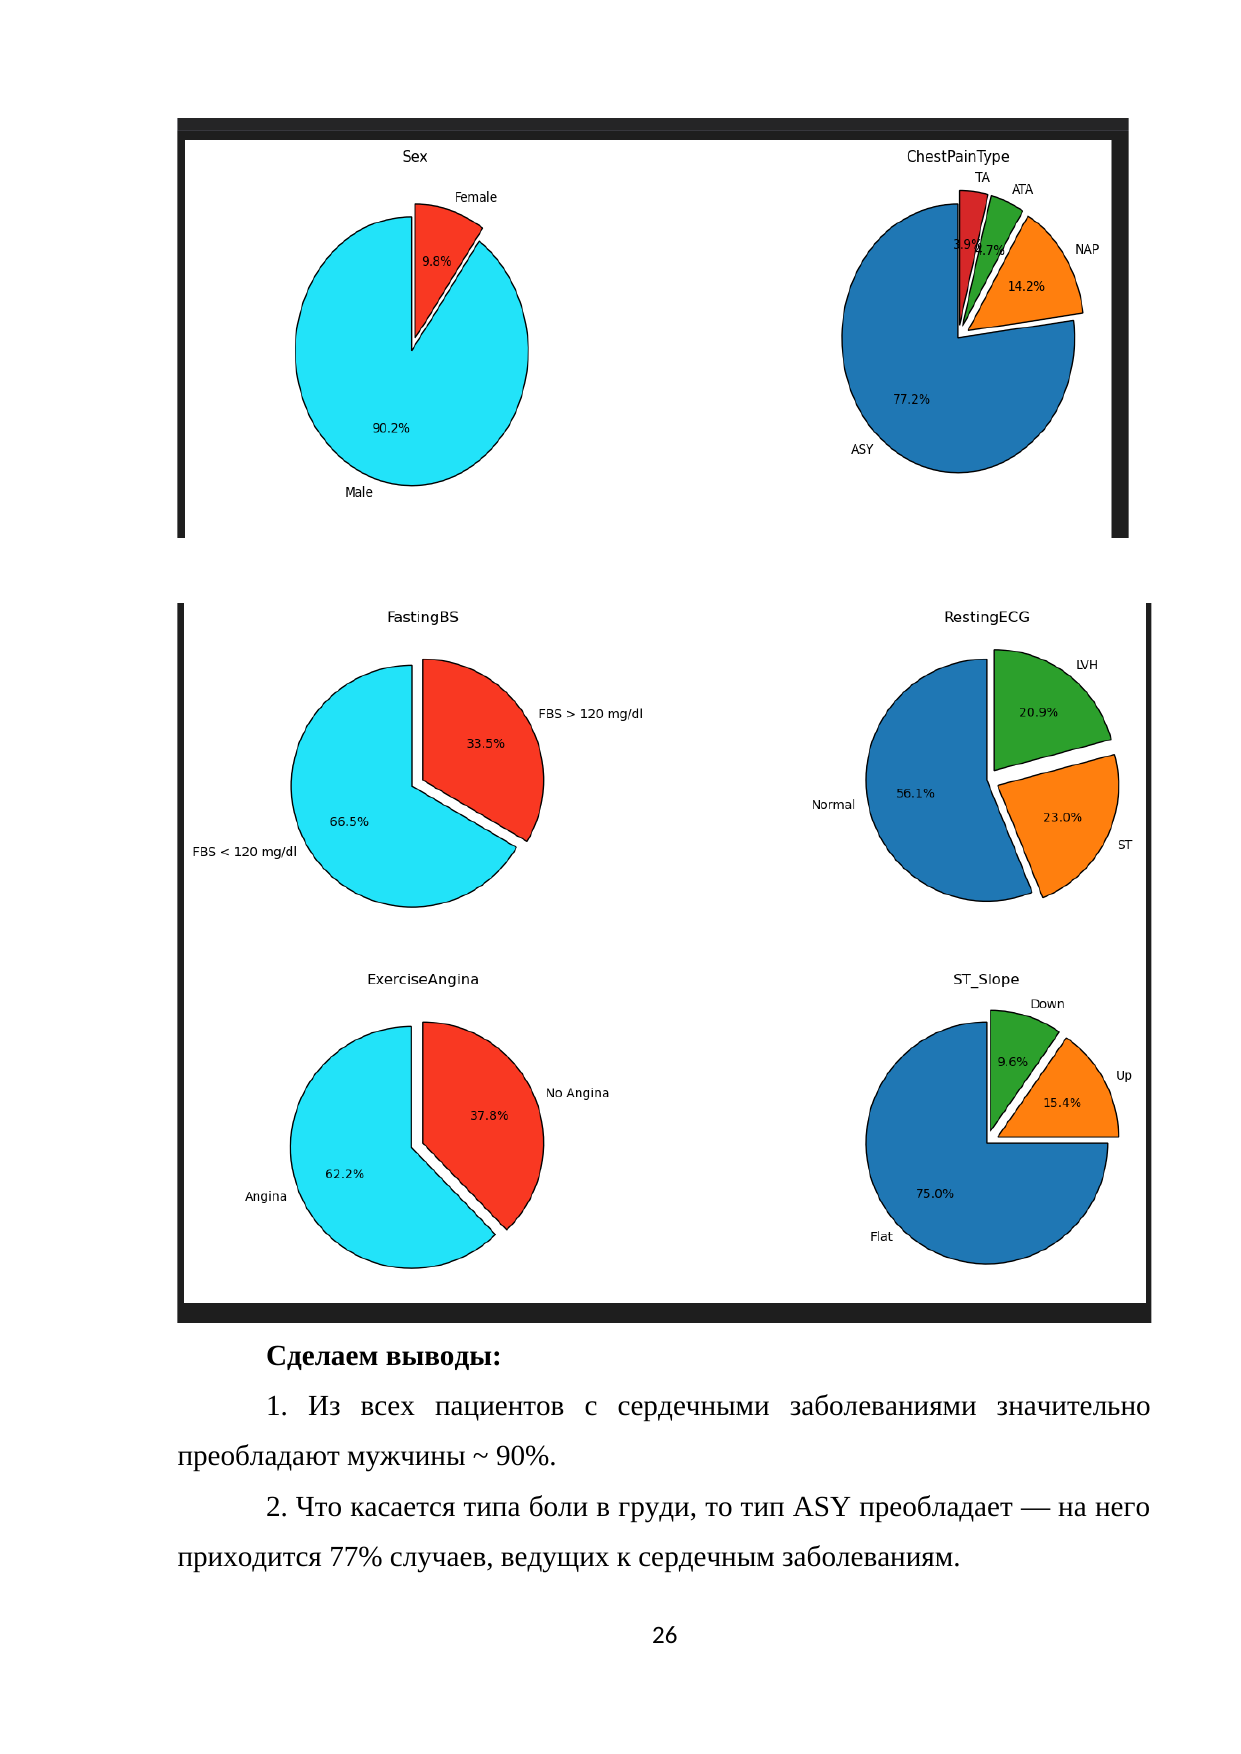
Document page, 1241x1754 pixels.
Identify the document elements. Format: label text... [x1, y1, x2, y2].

picture [177, 118, 1129, 538]
picture [177, 603, 1152, 1323]
text Сделаем выводы: [177, 1338, 1152, 1371]
text 2. Что касается типа боли в груди, то тип ASY преобладает — на него приходится 77% случаев, ведущих к сердечным заболеваниям. [177, 1489, 1152, 1572]
text 1. Из всех пациентов с сердечными заболеваниями значительно преобладают мужчины ~ 90%. [177, 1388, 1152, 1472]
